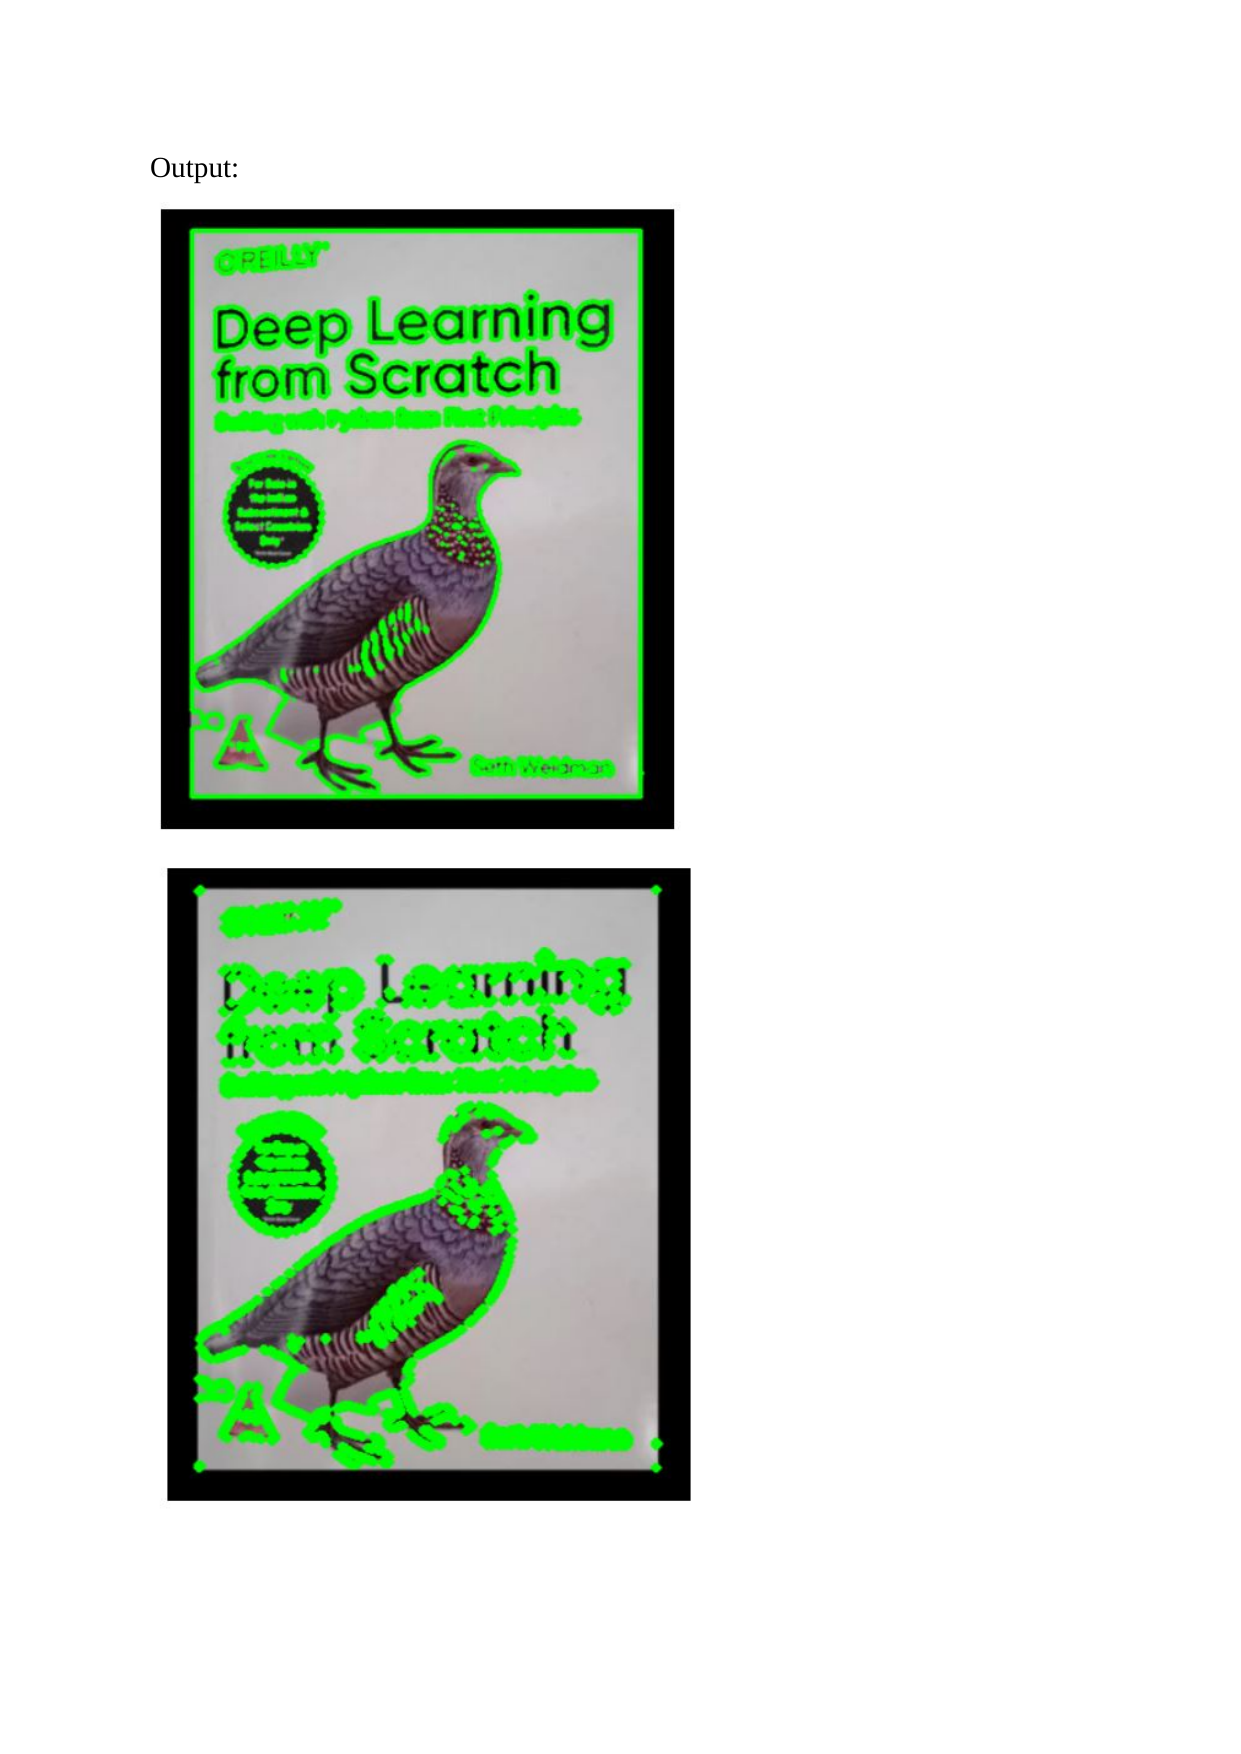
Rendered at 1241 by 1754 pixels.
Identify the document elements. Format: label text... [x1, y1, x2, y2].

text Output: [150, 150, 1090, 183]
picture [150, 202, 689, 839]
picture [150, 857, 707, 1511]
